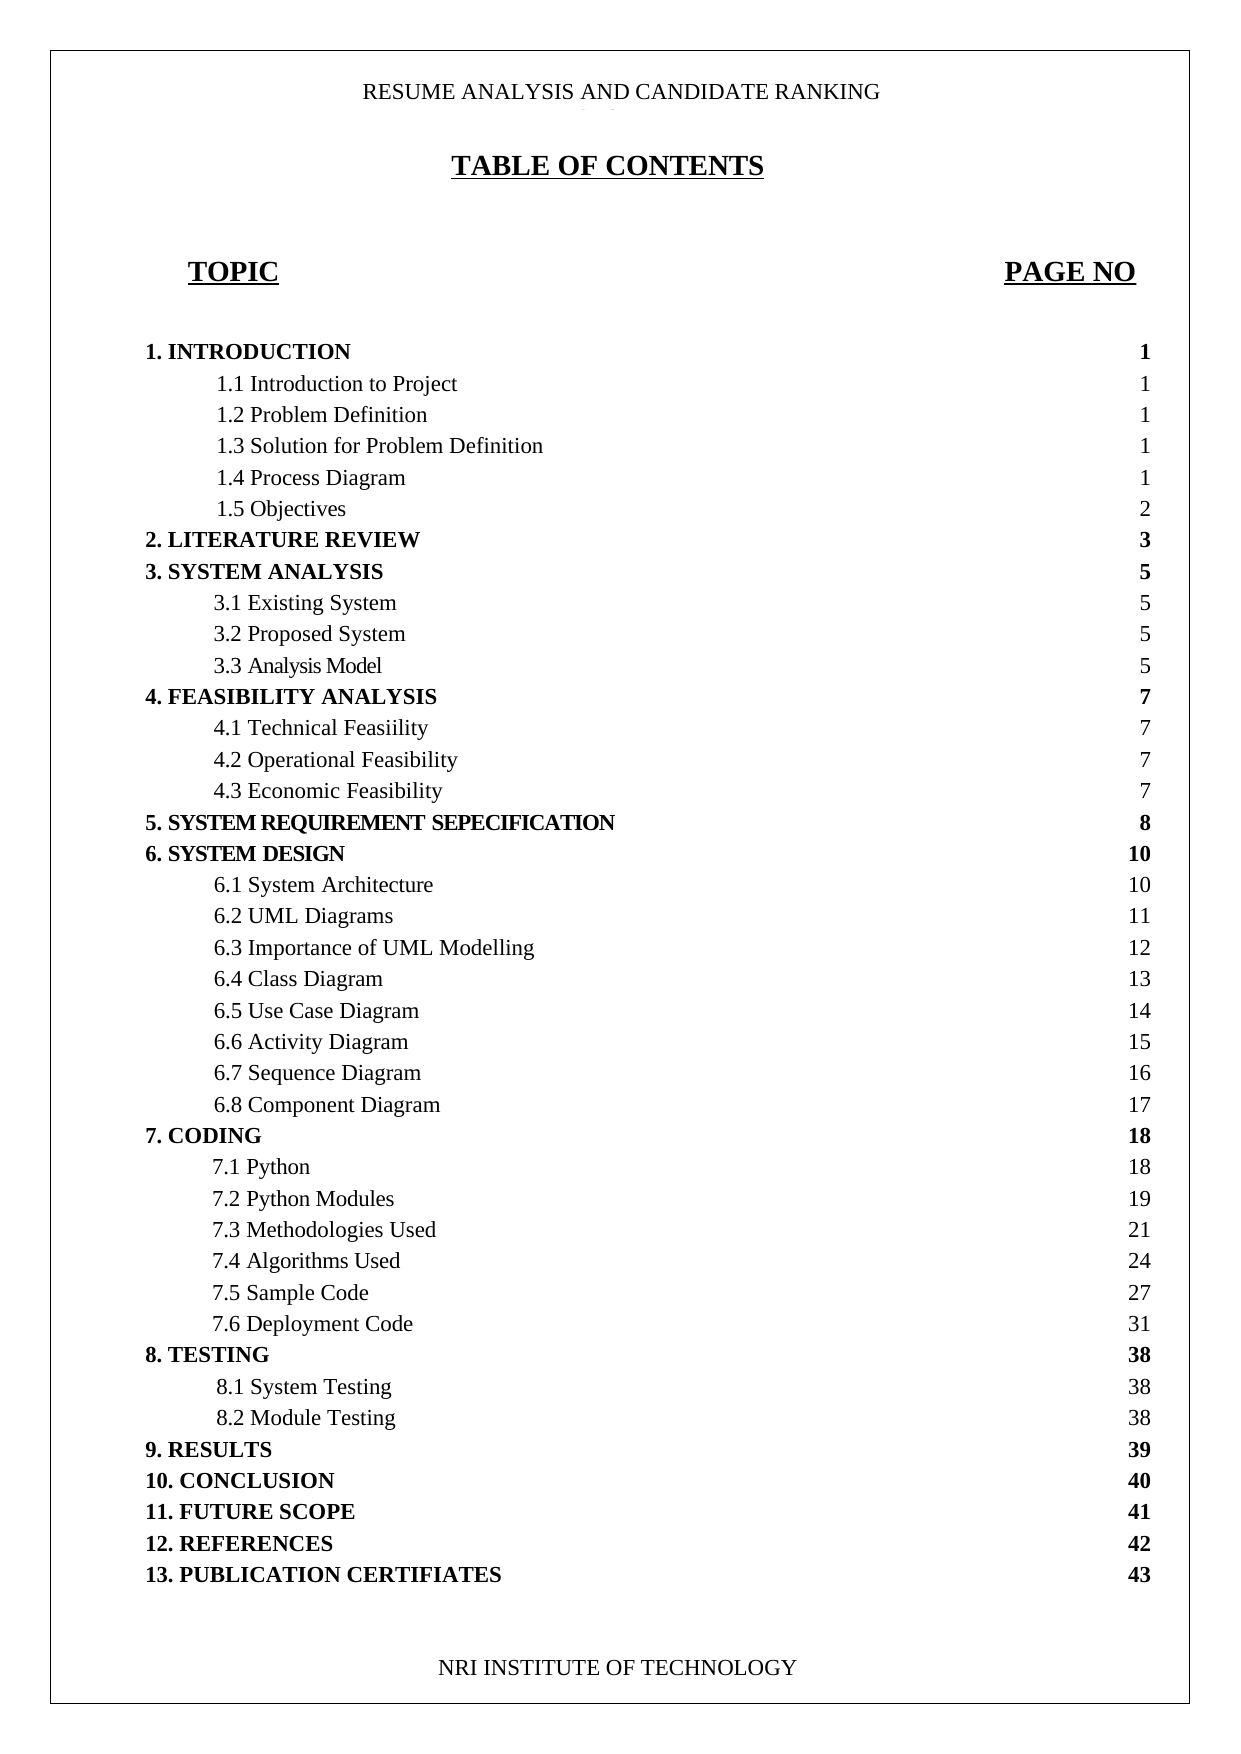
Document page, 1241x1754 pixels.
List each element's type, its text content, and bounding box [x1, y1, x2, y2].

subtitle TABLE OF CONTENTS [264, 148, 951, 182]
text TOPIC PAGE NO [188, 254, 1151, 288]
